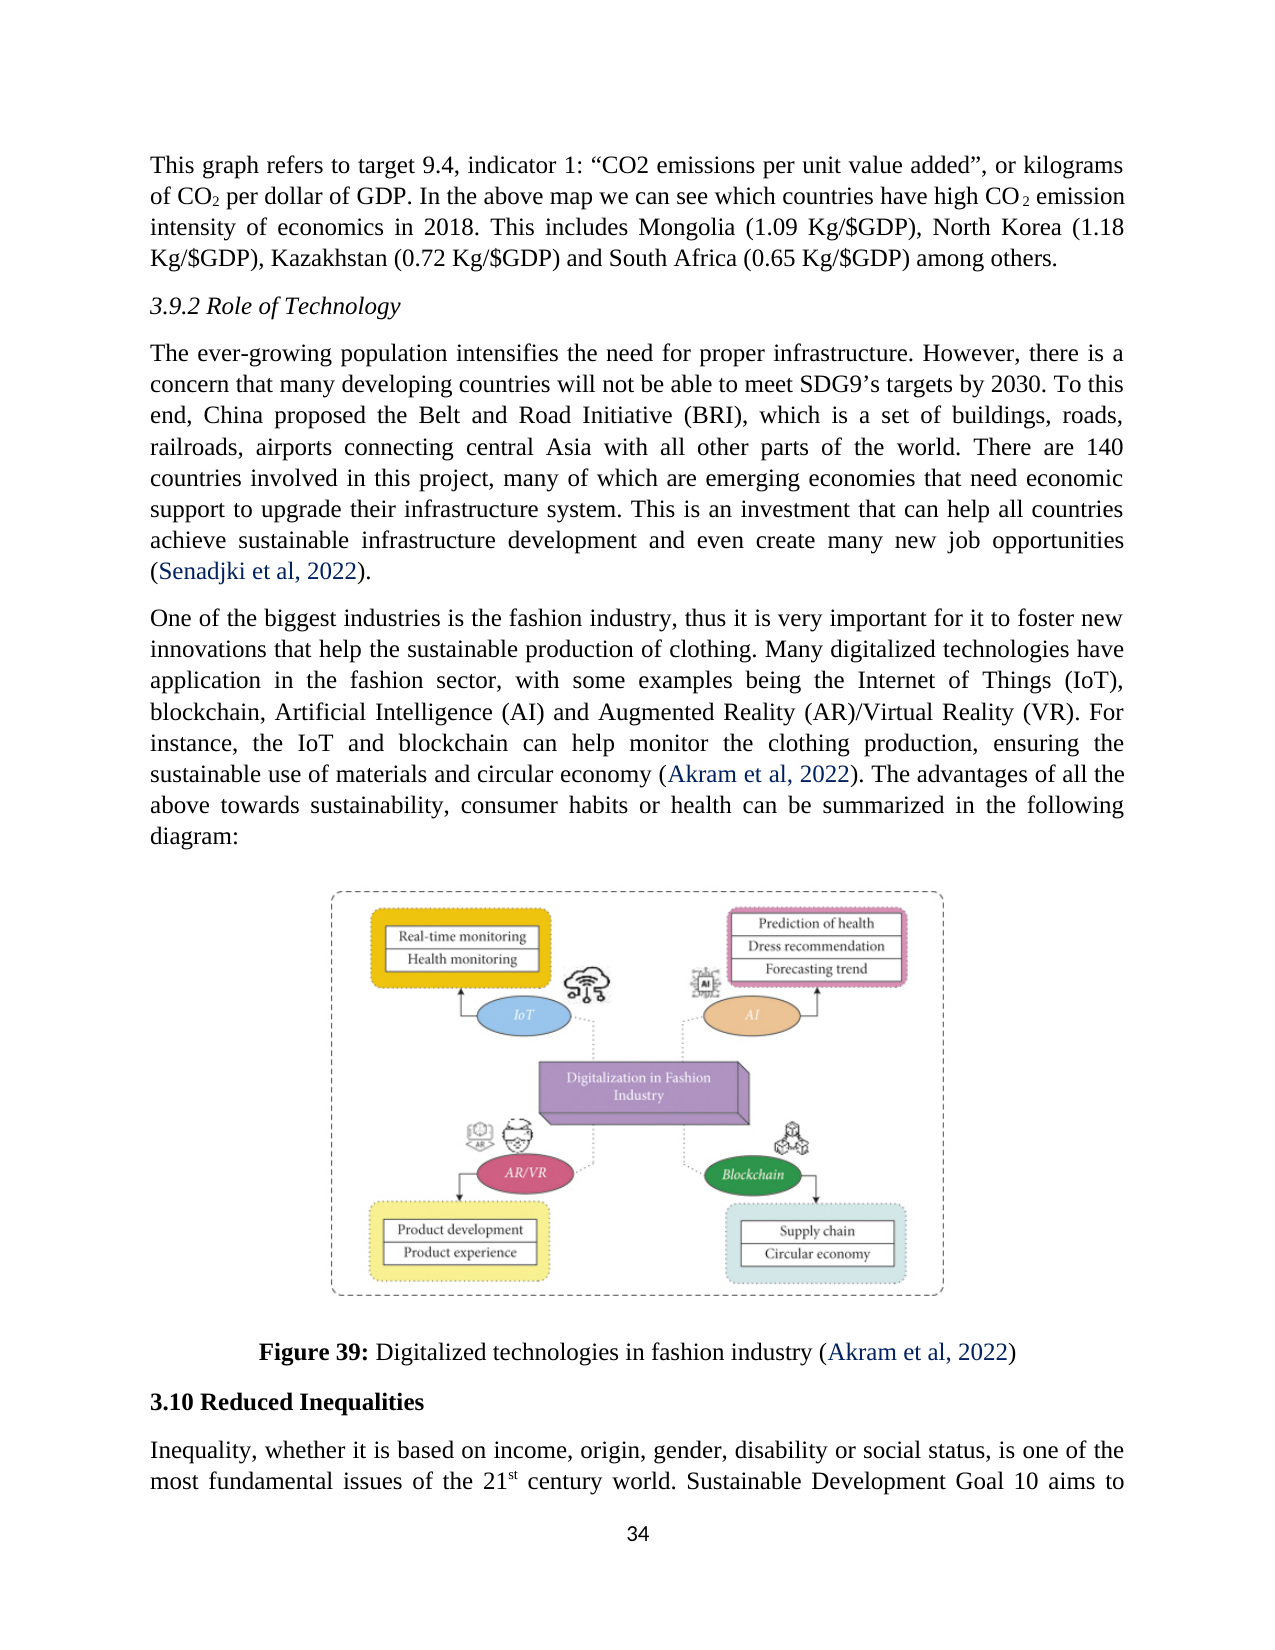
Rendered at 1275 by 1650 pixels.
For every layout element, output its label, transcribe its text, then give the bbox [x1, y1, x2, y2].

text One of the biggest industries is the fashion industry, thus it is very important for it to foster new innovations that help the sustainable production of clothing. Many digitalized technologies have application in the fashion sector, with some examples being the Internet of Things (IoT), blockchain, Artificial Intelligence (AI) and Augmented Reality (AR)/Virtual Reality (VR). For instance, the IoT and blockchain can help monitor the clothing production, ensuring the sustainable use of materials and circular economy (Akram et al, 2022). The advantages of all the above towards sustainability, consumer habits or health can be summarized in the following diagram: [150, 603, 1125, 849]
text This graph refers to target 9.4, indicator 1: “CO2 emissions per unit value added”, or kilograms of CO2 per dollar of GDP. In the above map we can see which countries have high CO2 emission intensity of economics in 2018. This includes Mongolia (1.09 Kg/$GDP), North Korea (1.18 Kg/$GDP), Kazakhstan (0.72 Kg/$GDP) and South Africa (0.65 Kg/$GDP) among others. [150, 150, 1125, 272]
picture [308, 868, 967, 1319]
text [150, 1435, 1125, 1494]
text The ever-growing population intensifies the need for proper infrastructure. However, there is a concern that many developing countries will not be able to meet SDG9’s targets by 2030. To this end, China proposed the Belt and Road Initiative (BRI), which is a set of buildings, roads, railroads, airports connecting central Asia with all other parts of the world. There are 140 countries involved in this project, many of which are emerging economies that need economic support to upgrade their infrastructure system. This is an investment that can help all countries achieve sustainable infrastructure development and even create many new job opportunities (Senadjki et al, 2022). [150, 338, 1125, 584]
text 3.9.2 Role of Technology [150, 291, 1125, 319]
text 3.10 Reduced Inequalities [150, 1387, 1125, 1416]
text Figure 39: Digitalized technologies in fashion industry (Akram et al, 2022) [150, 1337, 1125, 1366]
